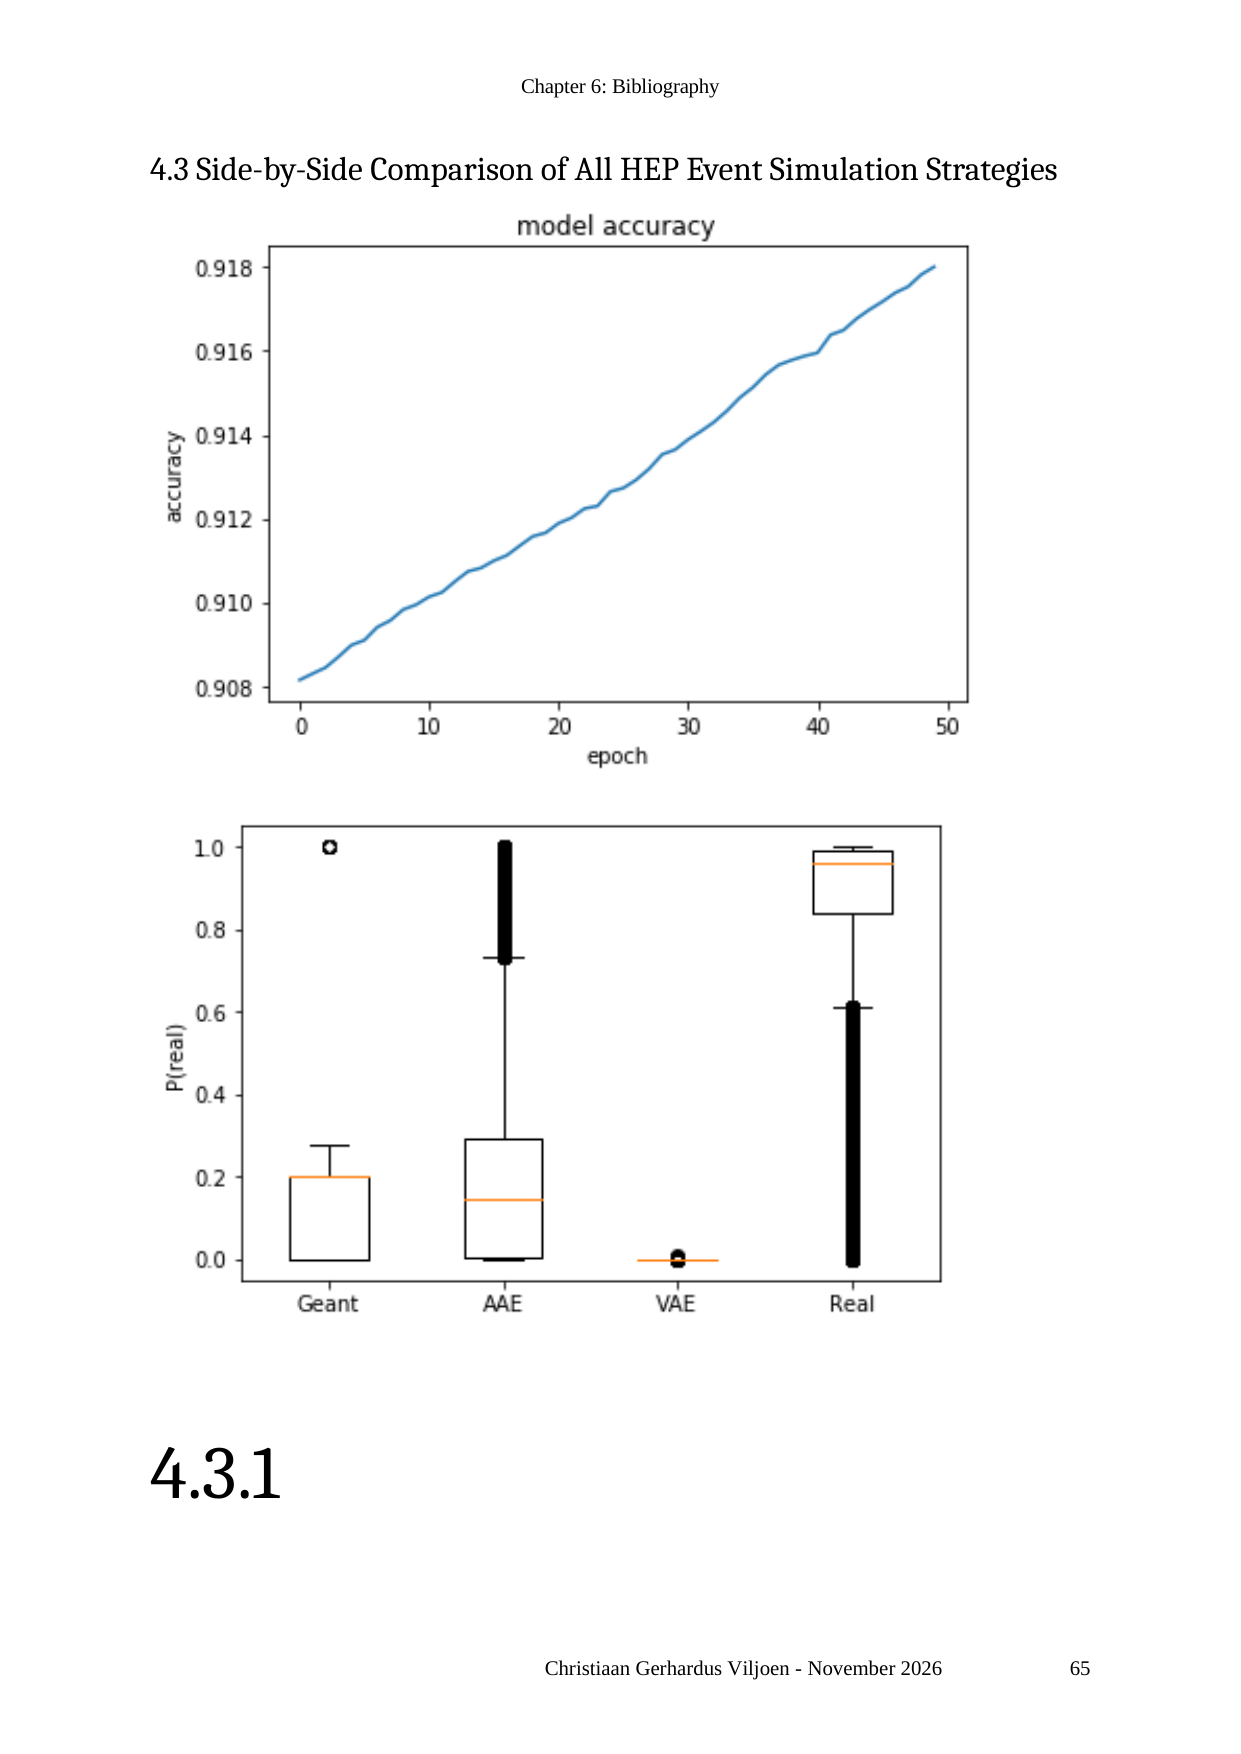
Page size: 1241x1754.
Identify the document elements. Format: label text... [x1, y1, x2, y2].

subtitle Side-by-Side Comparison of All HEP Event Simulation Strategies [150, 150, 1090, 188]
picture [150, 200, 988, 781]
picture [150, 805, 961, 1331]
